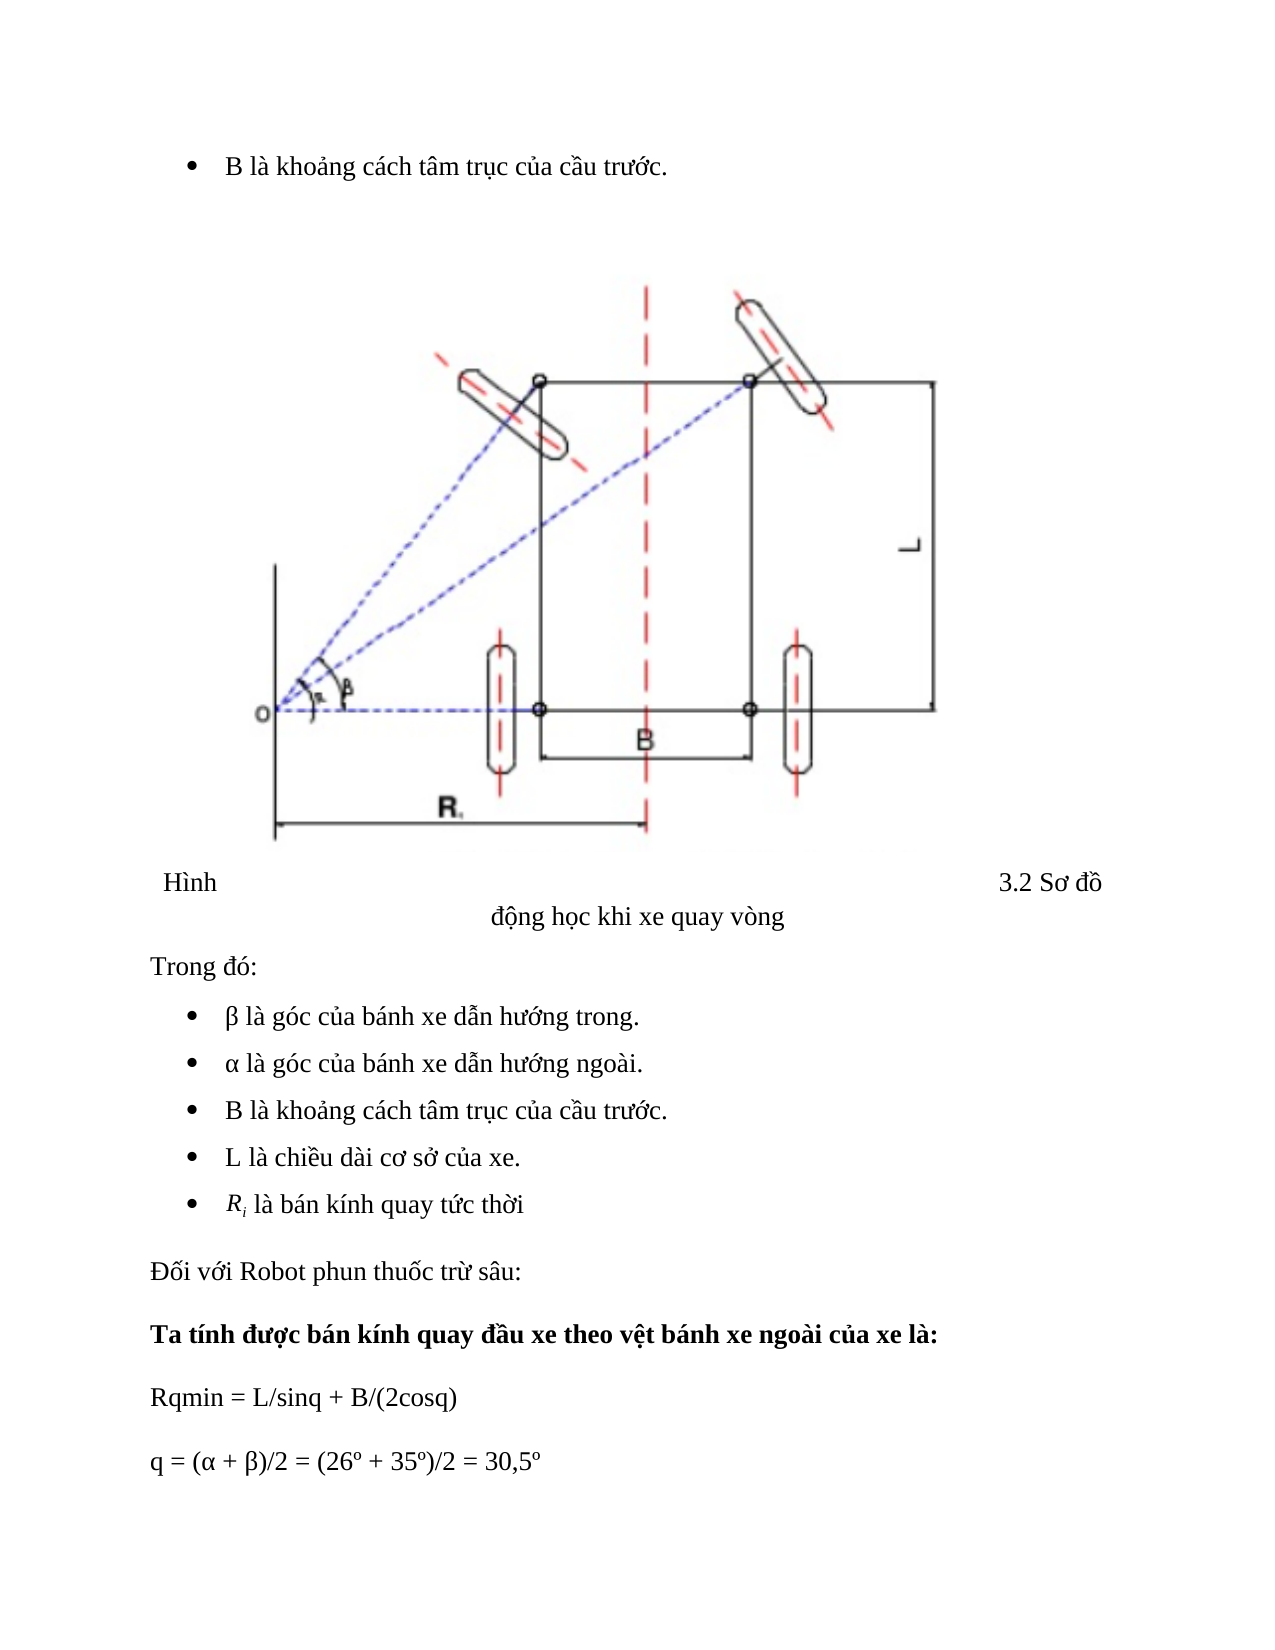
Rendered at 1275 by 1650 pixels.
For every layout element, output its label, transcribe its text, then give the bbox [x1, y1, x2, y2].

text Hình 3.2 Sơ đồ động học khi xe quay vòng [150, 866, 1125, 931]
text q = (α + β)/2 = (26º + 35º)/2 = 30,5º [150, 1444, 1125, 1476]
text Đối với Robot phun thuốc trừ sâu: [150, 1254, 1125, 1286]
list L là chiều dài cơ sở của xe. [187, 1141, 1125, 1172]
list là bán kính quay tức thời [187, 1188, 1125, 1222]
list B là khoảng cách tâm trục của cầu trước. [187, 150, 1125, 181]
text Rqmin = L/sinq + B/(2cosq) [150, 1381, 1125, 1412]
list α là góc của bánh xe dẫn hướng ngoài. [187, 1047, 1125, 1078]
list B là khoảng cách tâm trục của cầu trước. [187, 1094, 1125, 1125]
picture [247, 552, 962, 850]
list β là góc của bánh xe dẫn hướng trong. [187, 1000, 1125, 1031]
text Trong đó: [150, 950, 1125, 981]
text Ta tính được bán kính quay đầu xe theo vệt bánh xe ngoài của xe là: [150, 1318, 1125, 1349]
